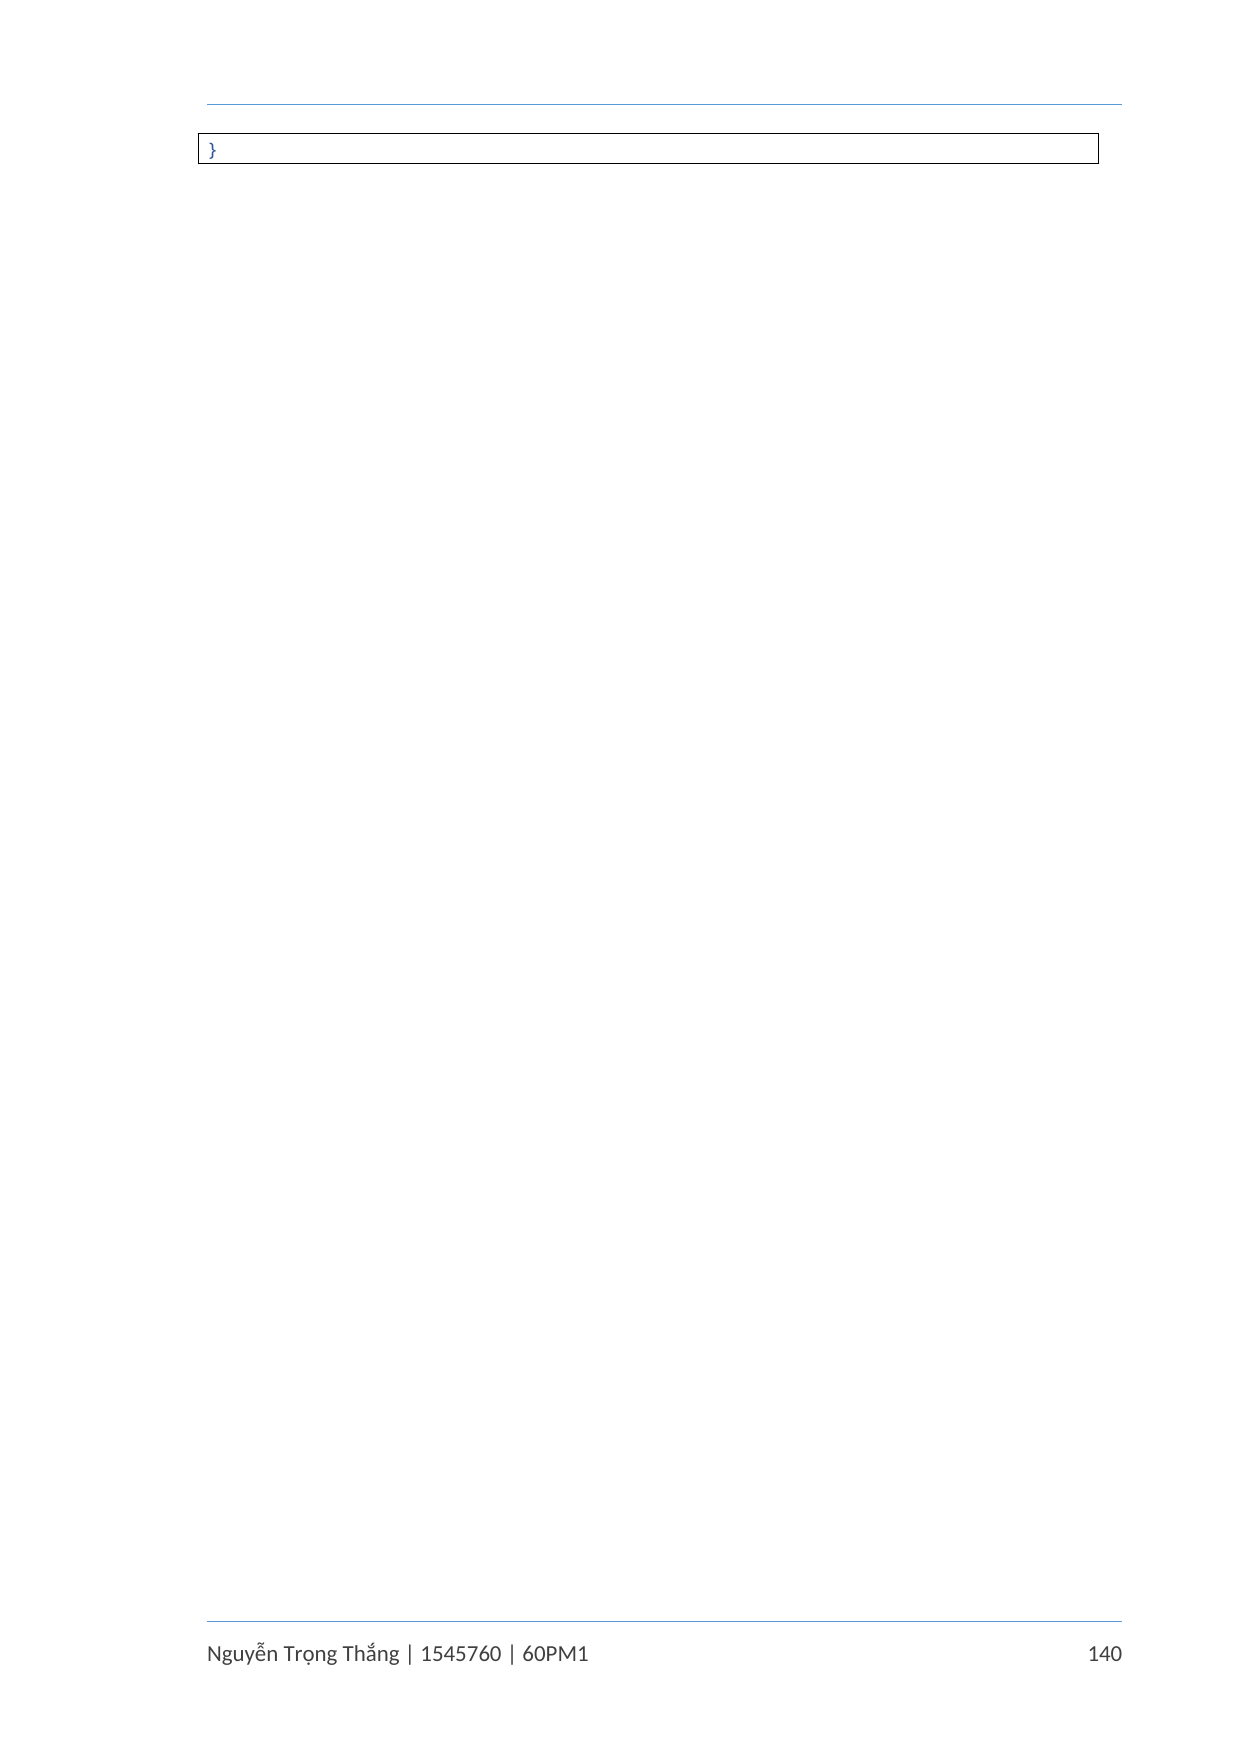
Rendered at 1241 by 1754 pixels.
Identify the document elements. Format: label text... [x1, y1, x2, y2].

text } [199, 134, 1098, 163]
